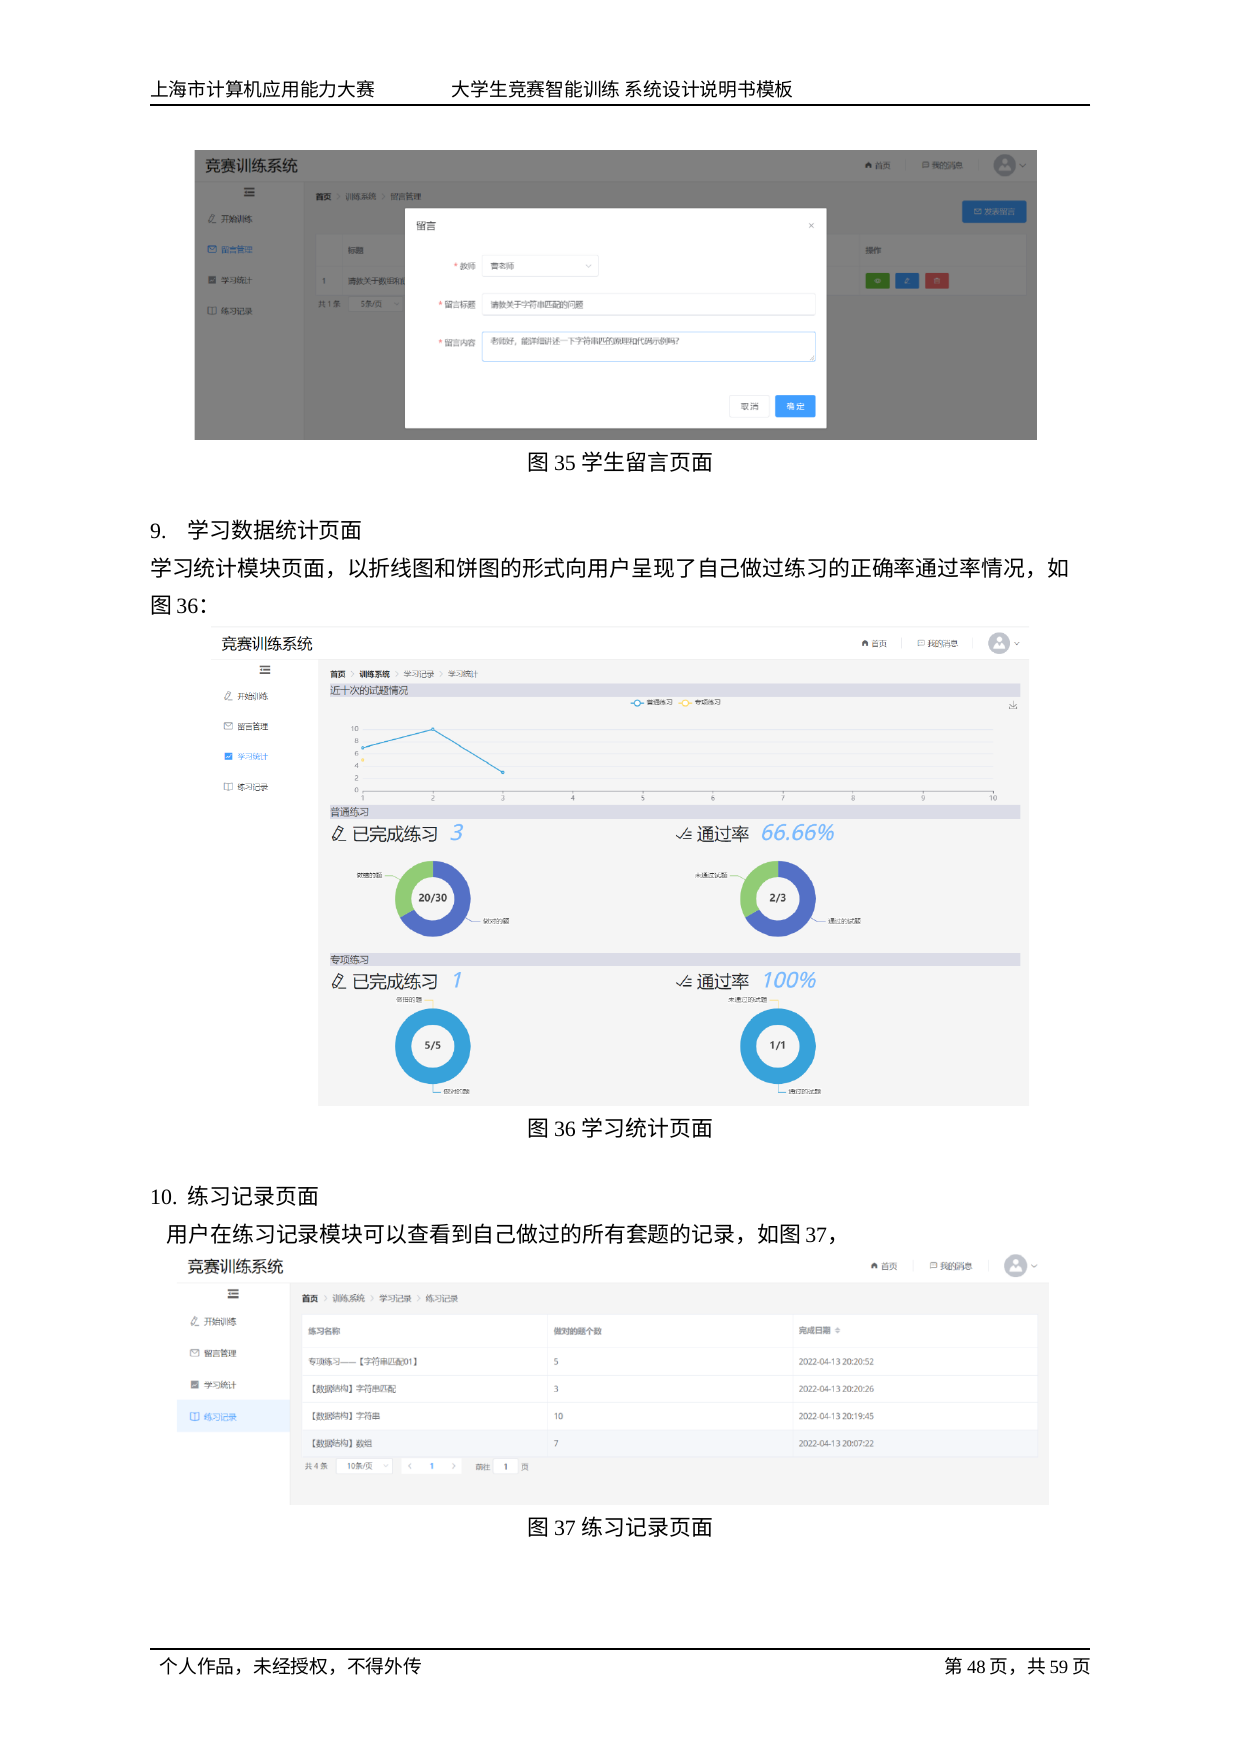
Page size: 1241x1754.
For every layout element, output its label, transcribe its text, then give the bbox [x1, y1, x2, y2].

picture [176, 1254, 1049, 1505]
picture [211, 626, 1030, 1106]
list 练习记录页面 [150, 1179, 1090, 1210]
text 图36 学习统计页面 [150, 1111, 1090, 1142]
picture [194, 150, 1037, 440]
text 图35 学生留言页面 [150, 444, 1090, 476]
text 用户在练习记录模块可以查看到自己做过的所有套题的记录，如图37， [150, 1217, 1090, 1248]
text 学习统计模块页面，以折线图和饼图的形式向用户呈现了自己做过练习的正确率通过率情况，如图36： [150, 551, 1090, 620]
list 学习数据统计页面 [150, 513, 1090, 544]
text 图37 练习记录页面 [150, 1509, 1090, 1541]
